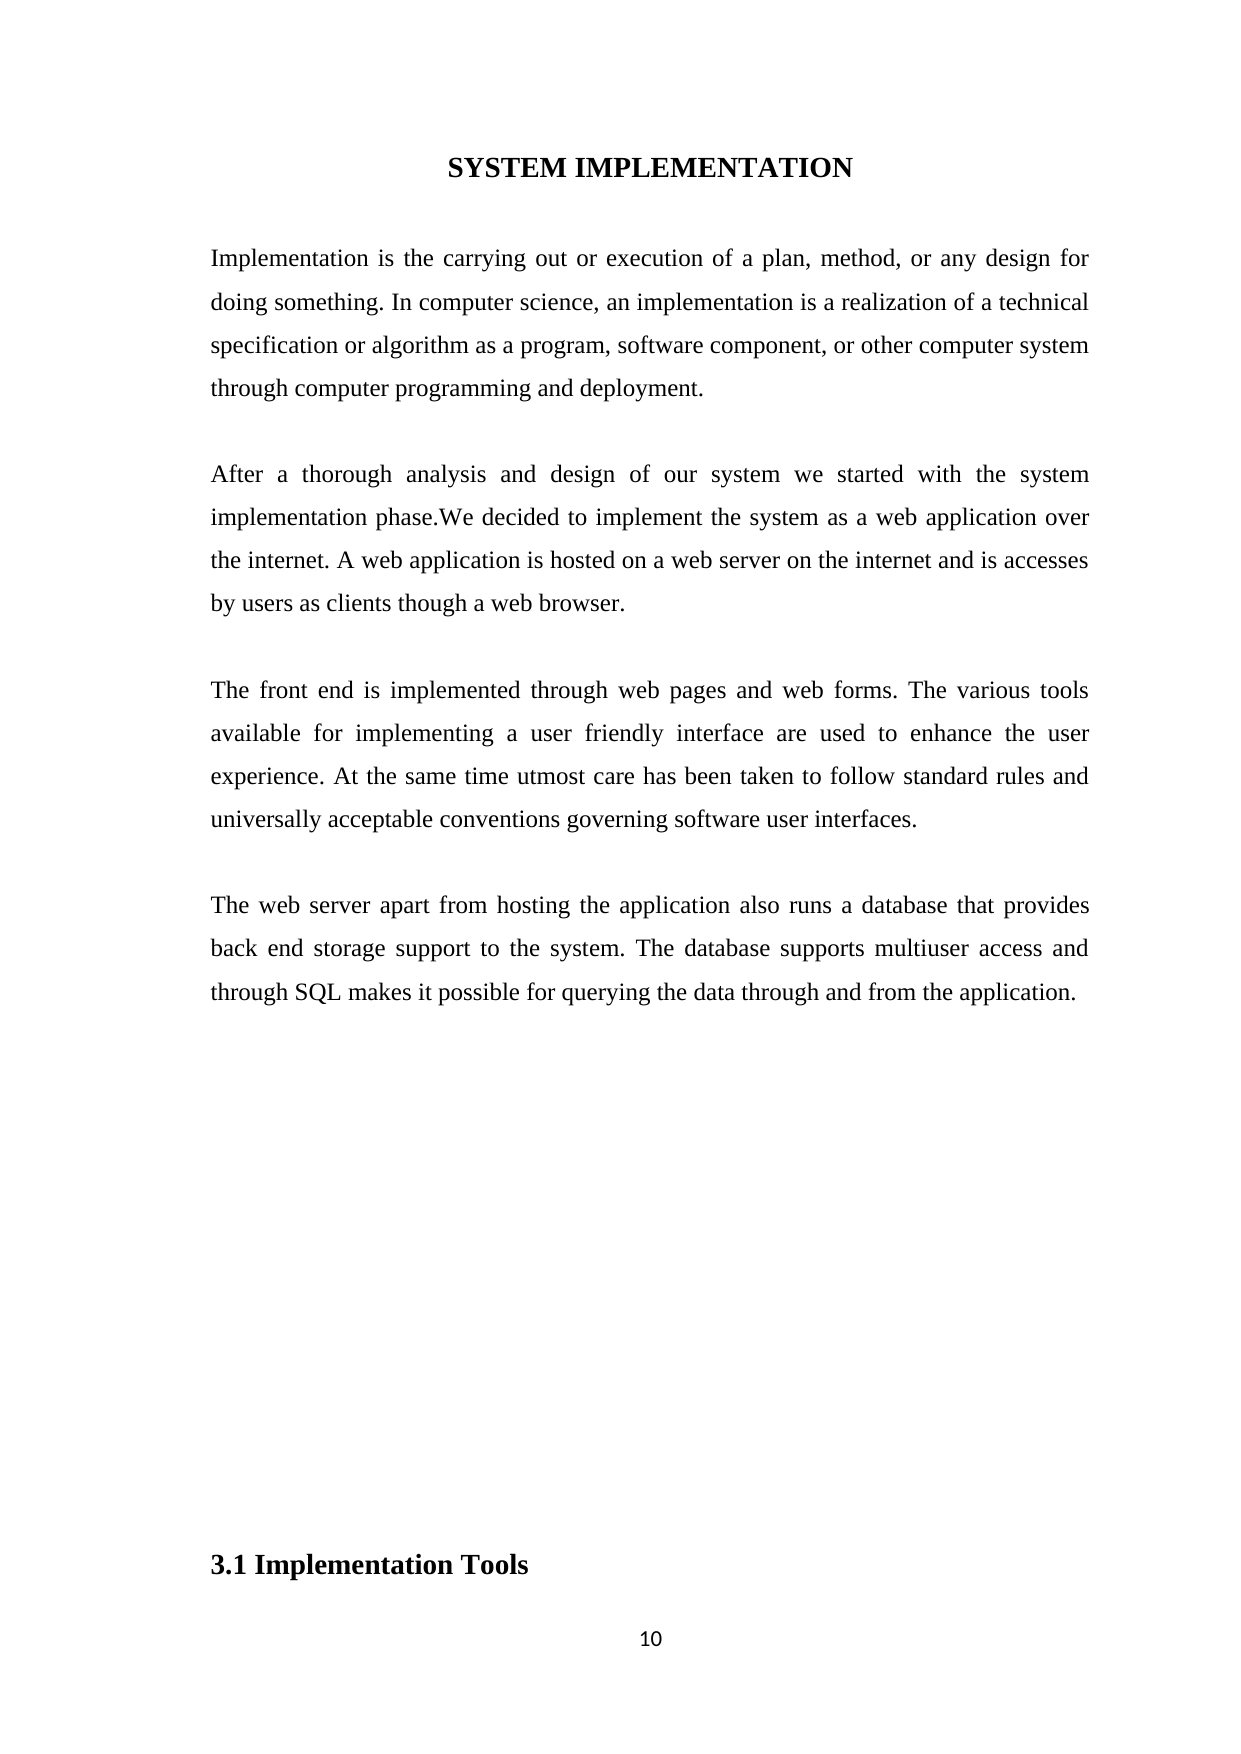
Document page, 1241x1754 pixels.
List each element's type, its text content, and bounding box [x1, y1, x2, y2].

text 3.1 Implementation Tools [210, 1547, 1090, 1581]
text The web server apart from hosting the application also runs a database that provides back end storage support to the system. The database supports multiuser access and through SQL makes it possible for querying the data through and from the application. [210, 890, 1090, 1005]
text After a thorough analysis and design of our system we started with the system implementation phase.We decided to implement the system as a web application over the internet. A web application is hosted on a web server on the internet and is accesses by users as clients though a web browser. [210, 459, 1090, 617]
text Implementation is the carrying out or execution of a plan, method, or any design for doing something. In computer science, an implementation is a realization of a technical specification or algorithm as a program, software component, or other computer system through computer programming and deployment. [210, 243, 1090, 402]
text The front end is implemented through web pages and web forms. The various tools available for implementing a user friendly interface are used to enhance the user experience. At the same time utmost care has been taken to follow standard rules and universally acceptable conventions governing software user interfaces. [210, 675, 1090, 833]
text SYSTEM IMPLEMENTATION [210, 150, 1090, 183]
